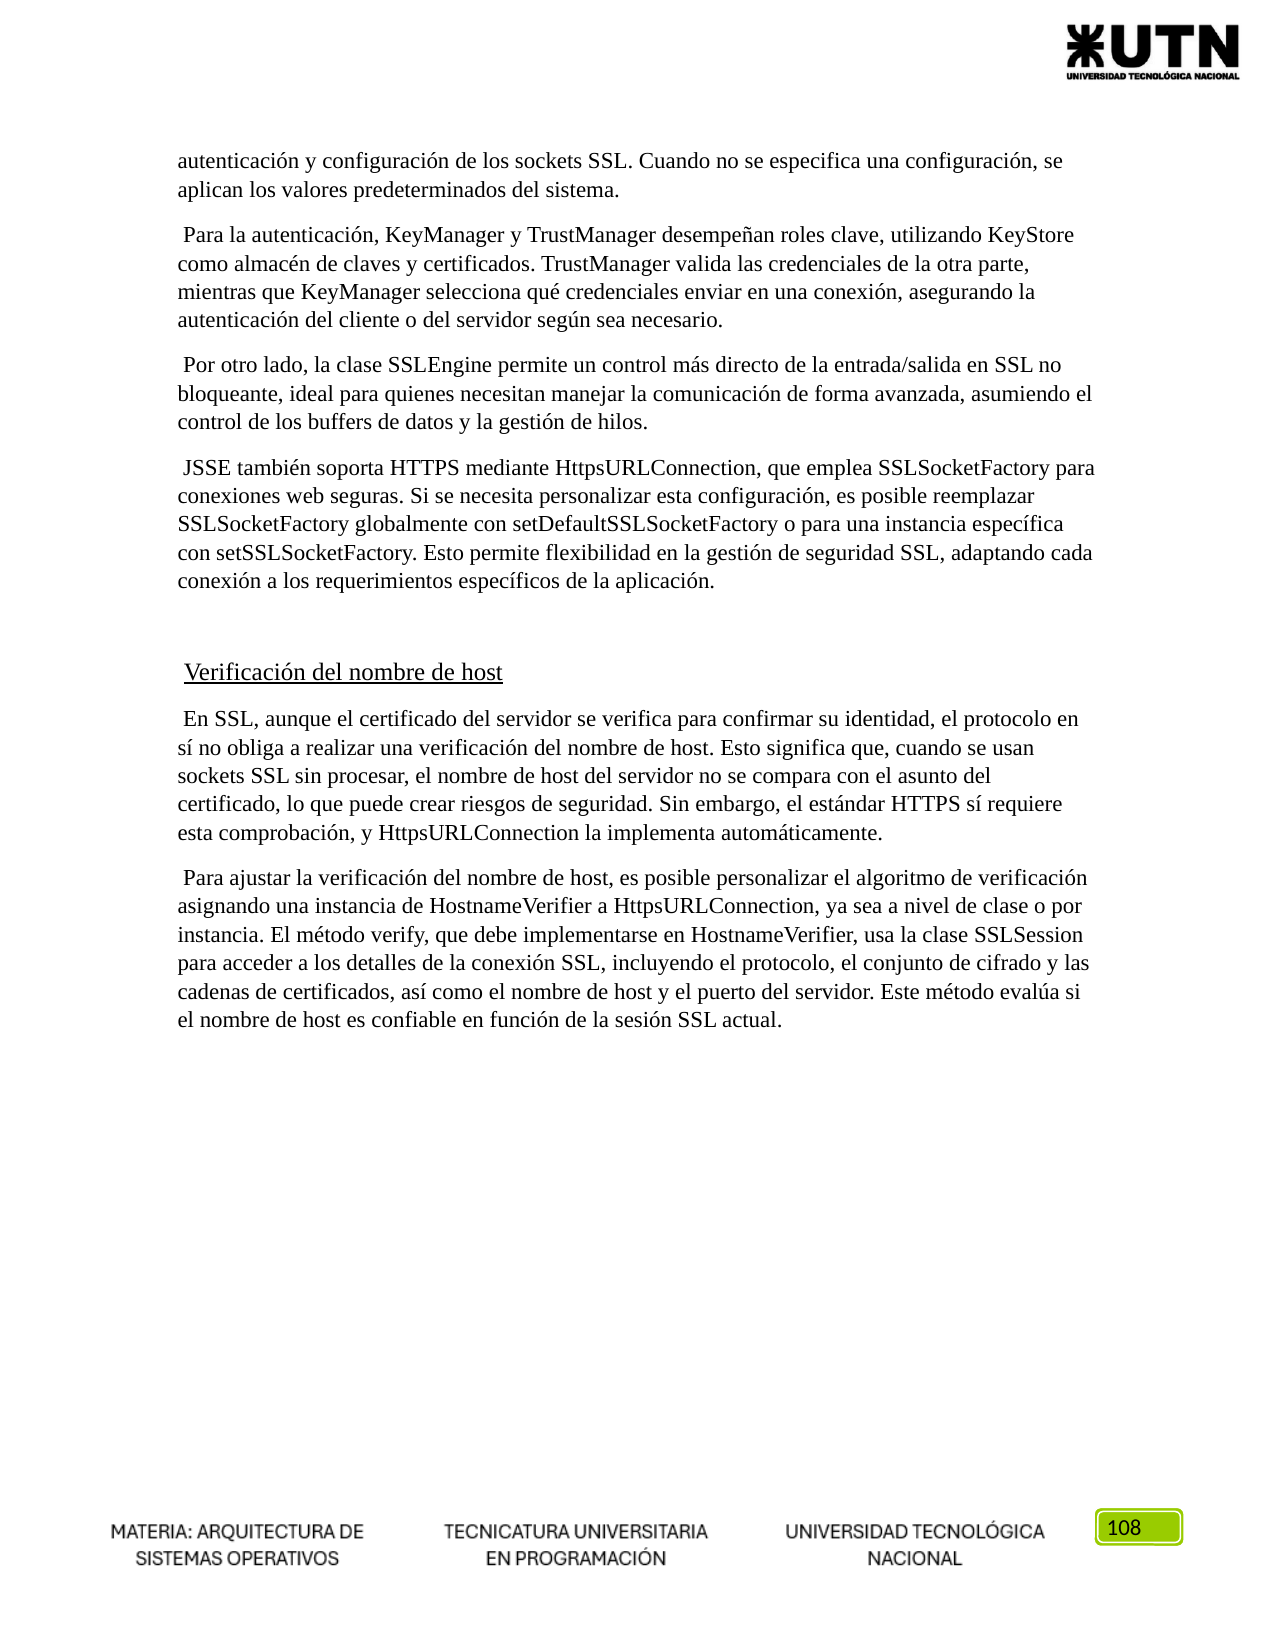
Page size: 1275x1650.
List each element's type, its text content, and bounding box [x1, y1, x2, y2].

text Verificación del nombre de host [177, 657, 1098, 686]
text JSSE también soporta HTTPS mediante HttpsURLConnection, que emplea SSLSocketFactory para conexiones web seguras. Si se necesita personalizar esta configuración, es posible reemplazar SSLSocketFactory globalmente con setDefaultSSLSocketFactory o para una instancia específica con setSSLSocketFactory. Esto permite flexibilidad en la gestión de seguridad SSL, adaptando cada conexión a los requerimientos específicos de la aplicación. [177, 453, 1098, 594]
text Para ajustar la verificación del nombre de host, es posible personalizar el algoritmo de verificación asignando una instancia de HostnameVerifier a HttpsURLConnection, ya sea a nivel de clase o por instancia. El método verify, que debe implementarse en HostnameVerifier, usa la clase SSLSession para acceder a los detalles de la conexión SSL, incluyendo el protocolo, el conjunto de cifrado y las cadenas de certificados, así como el nombre de host y el puerto del servidor. Este método evalúa si el nombre de host es confiable en función de la sesión SSL actual. [177, 864, 1098, 1033]
text Por otro lado, la clase SSLEngine permite un control más directo de la entrada/salida en SSL no bloqueante, ideal para quienes necesitan manejar la comunicación de forma avanzada, asumiendo el control de los buffers de datos y la gestión de hilos. [177, 352, 1098, 435]
picture [1059, 18, 1244, 82]
text Para la autenticación, KeyManager y TrustManager desempeñan roles clave, utilizando KeyStore como almacén de claves y certificados. TrustManager valida las credenciales de la otra parte, mientras que KeyManager selecciona qué credenciales enviar en una conexión, asegurando la autenticación del cliente o del servidor según sea necesario. [177, 221, 1098, 333]
text En SSL, aunque el certificado del servidor se verifica para confirmar su identidad, el protocolo en sí no obliga a realizar una verificación del nombre de host. Esto significa que, cuando se usan sockets SSL sin procesar, el nombre de host del servidor no se compara con el asunto del certificado, lo que puede crear riesgos de seguridad. Sin embargo, el estándar HTTPS sí requiere esta comprobación, y HttpsURLConnection la implementa automáticamente. [177, 705, 1098, 845]
picture [75, 1500, 1085, 1601]
